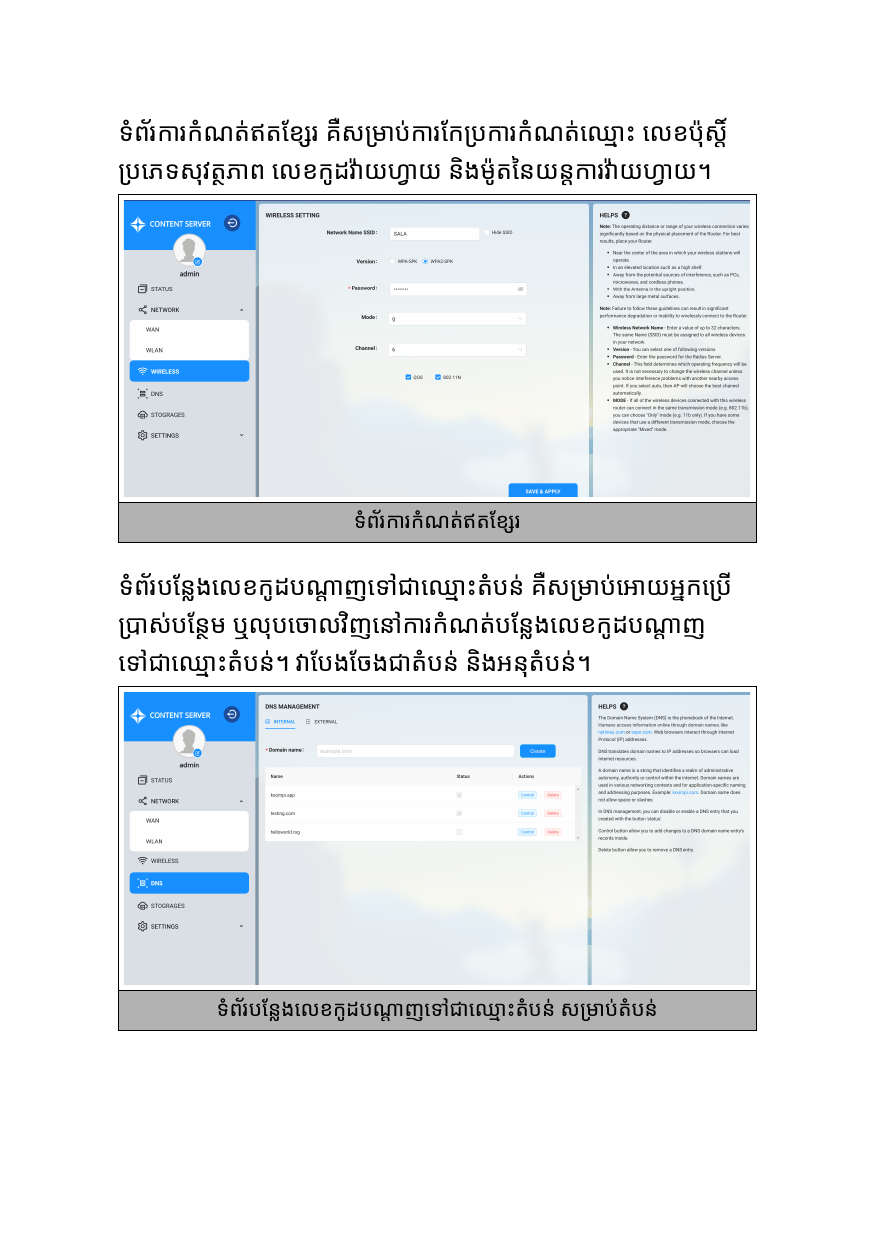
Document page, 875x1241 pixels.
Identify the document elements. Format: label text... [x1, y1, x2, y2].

table_cell ទំព័របន្លែងលេខកូដបណ្ដាញទៅជាឈ្មោះតំបន់ សម្រាប់តំបន់ [119, 991, 756, 1030]
text ទំព័រការកំណត់ឥតខ្សែរ គឺសម្រាប់ការកែប្រការកំណត់ឈ្មោះ លេខប៉ុស្តិ៍ ប្រភេទសុវត្ថភាព លេខកូដវ៉ាយហ្វាយ និងម៉ូតនៃយន្តការវ៉ាយហ្វាយ។ [118, 118, 756, 189]
picture [123, 692, 751, 985]
picture [123, 200, 751, 497]
table_header [119, 687, 756, 990]
table_header [119, 195, 756, 502]
text ទំព័របន្លែងលេខកូដបណ្ដាញទៅជាឈ្មោះតំបន់ គឺសម្រាប់អោយអ្នកប្រើប្រាស់បន្ថែម ឬលុបចោលវិញនៅការកំណត់បន្លែងលេខកូដបណ្ដាញទៅជាឈ្មោះតំបន់។ វាបែងចែងជាតំបន់ និងអនុតំបន់។ [118, 572, 756, 681]
table_cell ទំព័រការកំណត់ឥតខ្សែរ [119, 503, 756, 542]
